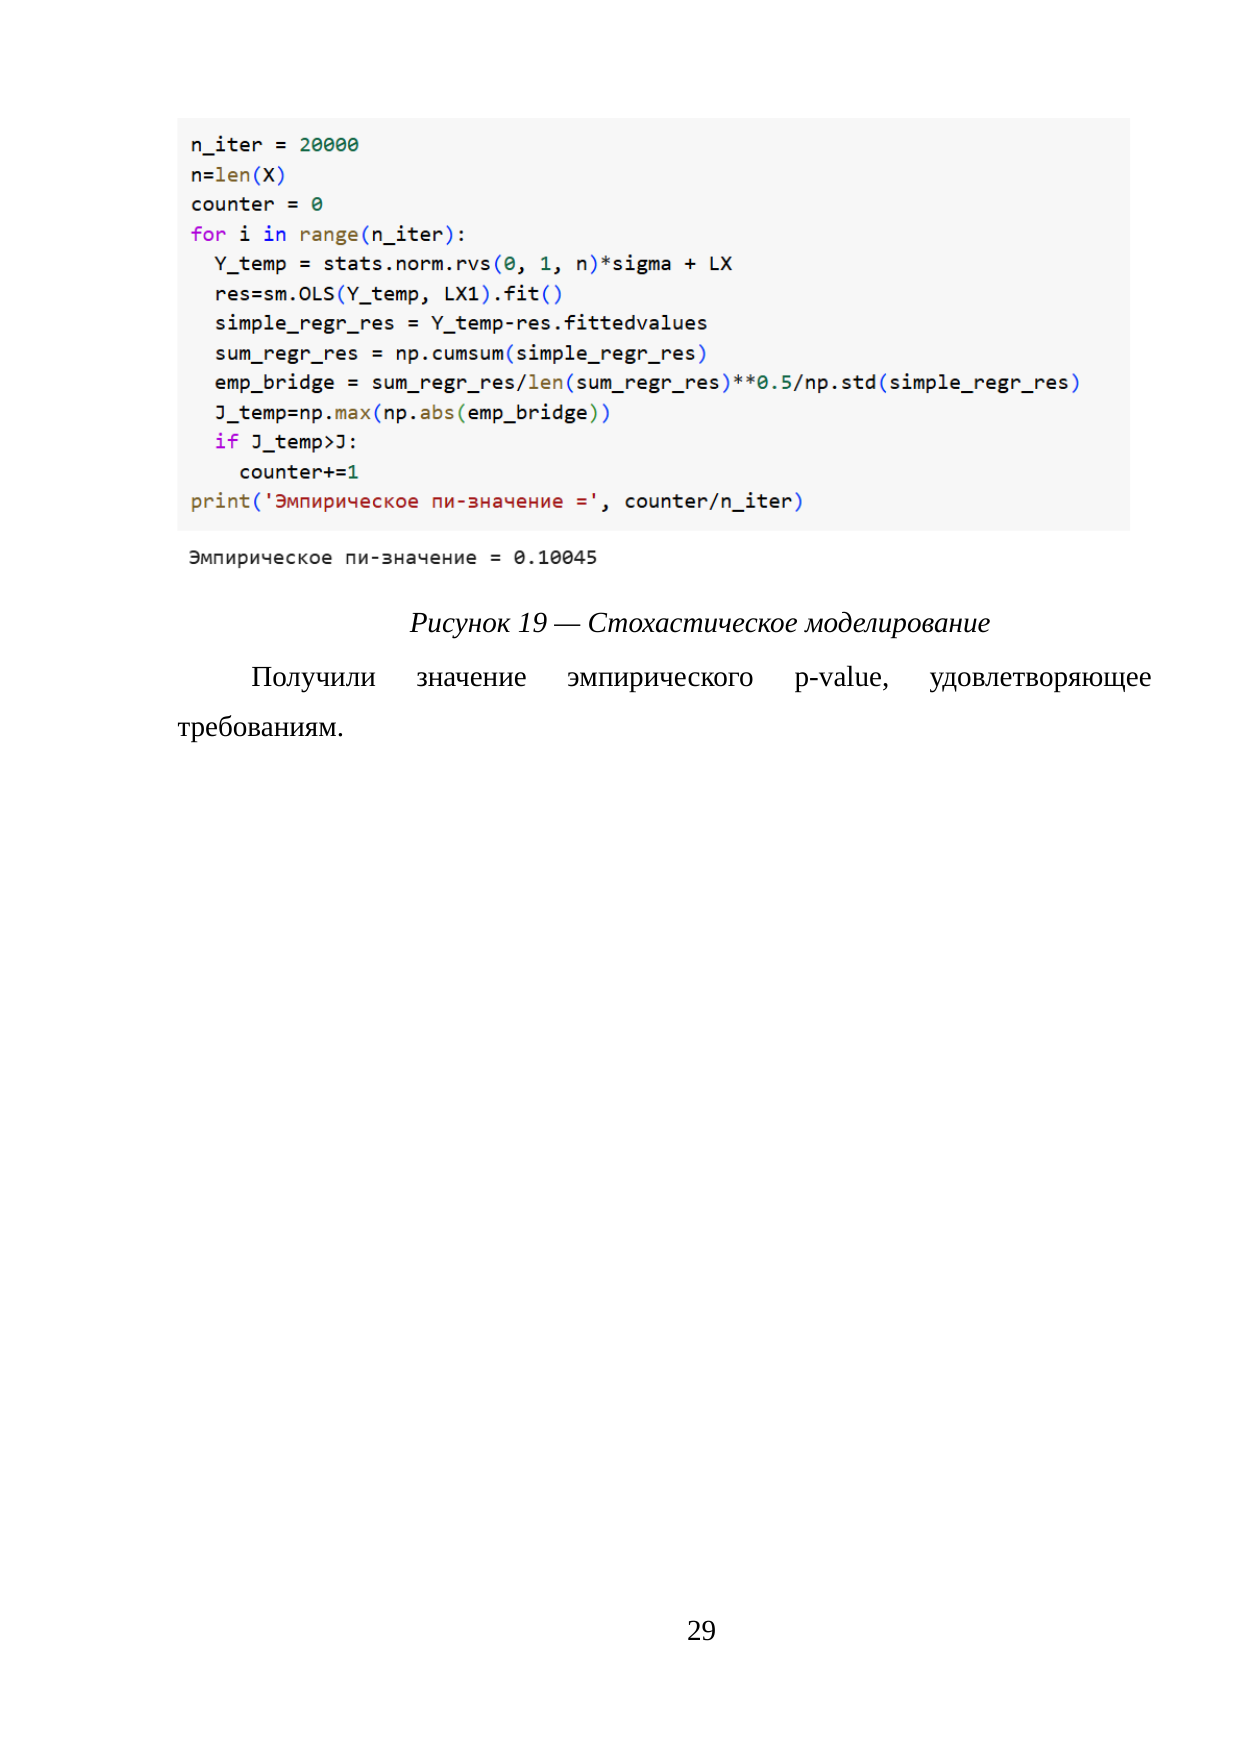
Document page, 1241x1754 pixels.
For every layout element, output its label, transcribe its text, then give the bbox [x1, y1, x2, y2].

text Рисунок 19 — Стохастическое моделирование [177, 605, 1152, 638]
picture [177, 118, 1131, 588]
text Получили значение эмпирического p-value, удовлетворяющее требованиям. [177, 659, 1152, 743]
